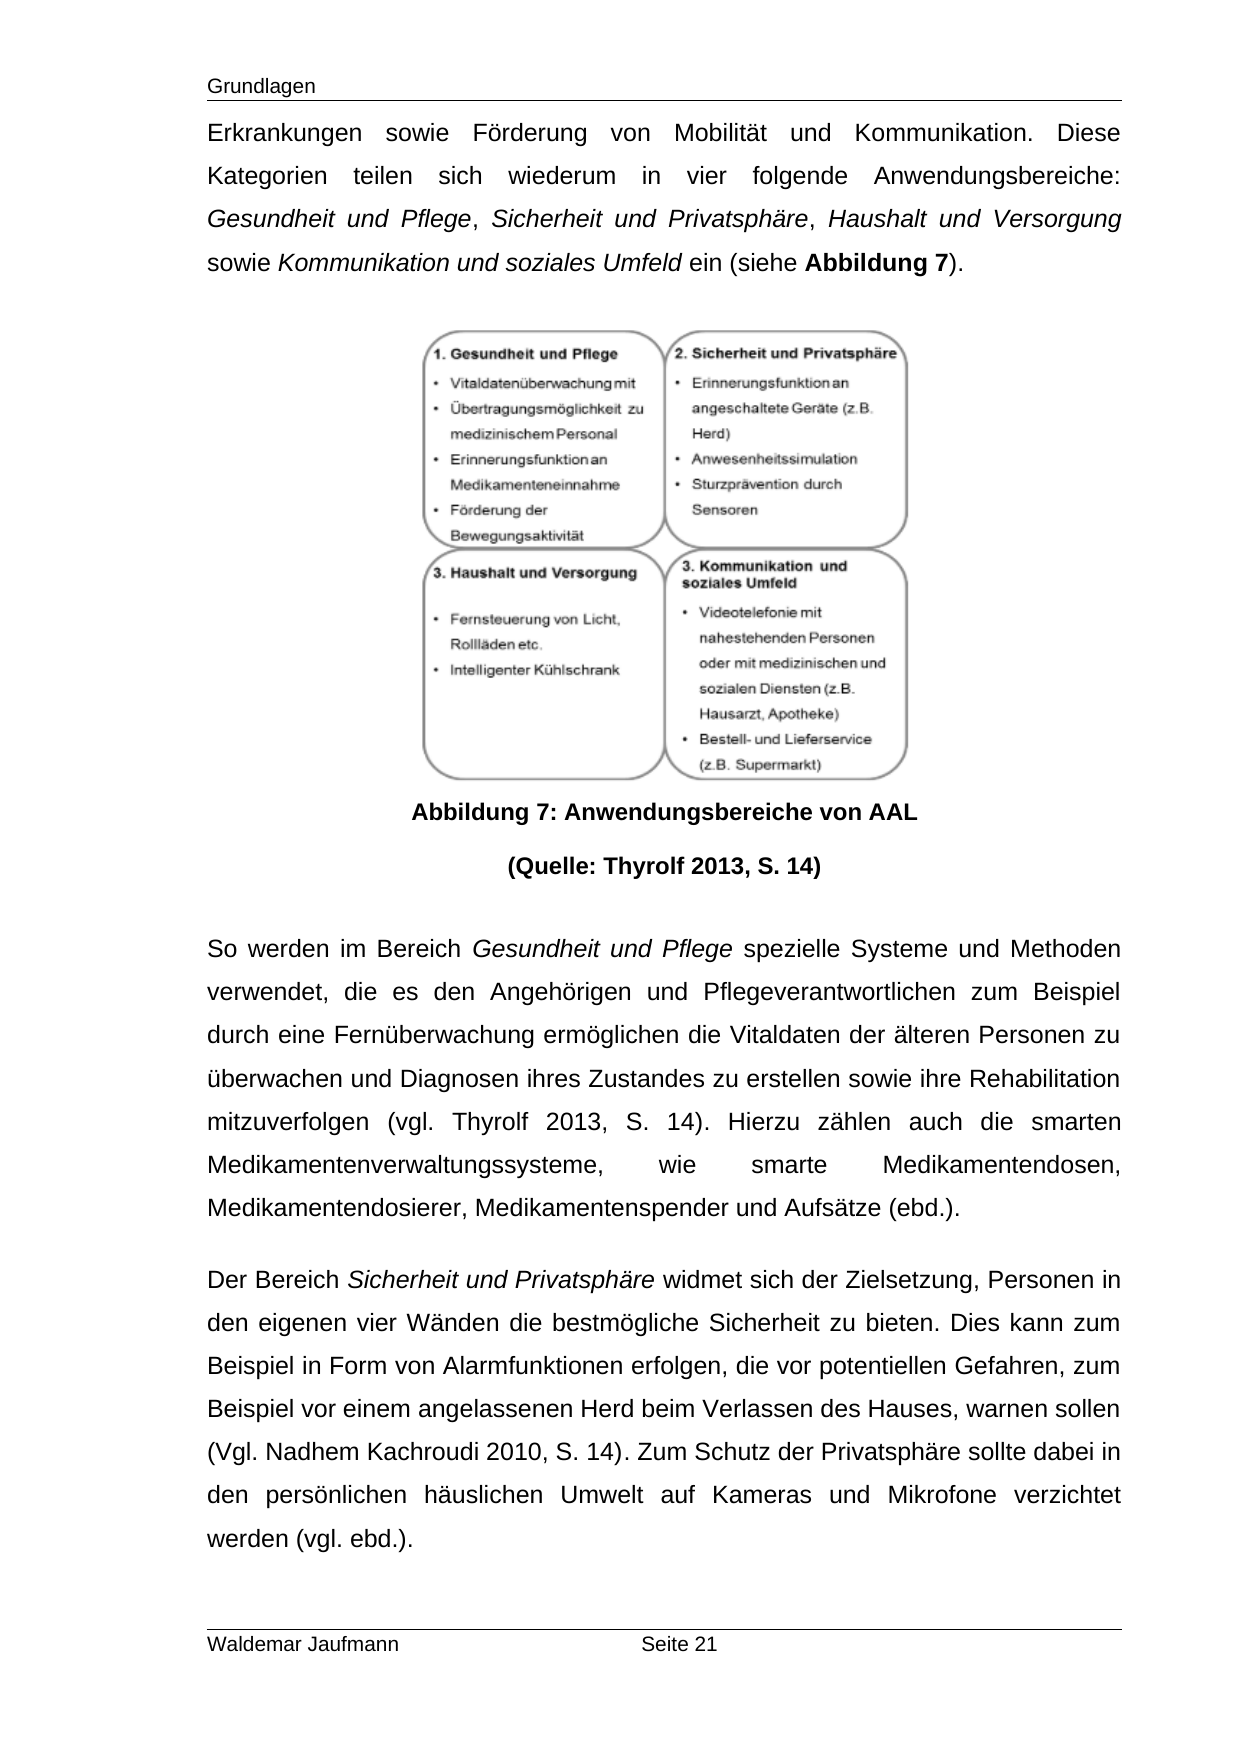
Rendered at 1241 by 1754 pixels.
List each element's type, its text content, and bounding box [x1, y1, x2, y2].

text Abbildung 7: Anwendungsbereiche von AAL [207, 798, 1122, 825]
text Der Bereich Sicherheit und Privatsphäre widmet sich der Zielsetzung, Personen in den eigenen vier Wänden die bestmögliche Sicherheit zu bieten. Dies kann zum Beispiel in Form von Alarmfunktionen erfolgen, die vor potentiellen Gefahren, zum Beispiel vor einem angelassenen Herd beim Verlassen des Hauses, warnen sollen (Vgl. Nadhem Kachroudi 2010, S. 14). Zum Schutz der Privatsphäre sollte dabei in den persönlichen häuslichen Umwelt auf Kameras und Mikrofone verzichtet werden (vgl. ebd.). [207, 1265, 1122, 1552]
text (Quelle: Thyrolf 2013, S. 14) [207, 852, 1122, 879]
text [207, 118, 1122, 276]
picture [402, 319, 927, 786]
text So werden im Bereich Gesundheit und Pflege spezielle Systeme und Methoden verwendet, die es den Angehörigen und Pflegeverantwortlichen zum Beispiel durch eine Fernüberwachung ermöglichen die Vitaldaten der älteren Personen zu überwachen und Diagnosen ihres Zustandes zu erstellen sowie ihre Rehabilitation mitzuverfolgen (vgl. Thyrolf 2013, S. 14). Hierzu zählen auch die smarten Medikamentenverwaltungssysteme, wie smarte Medikamentendosen, Medikamentendosierer, Medikamentenspender und Aufsätze (ebd.). [207, 934, 1122, 1222]
